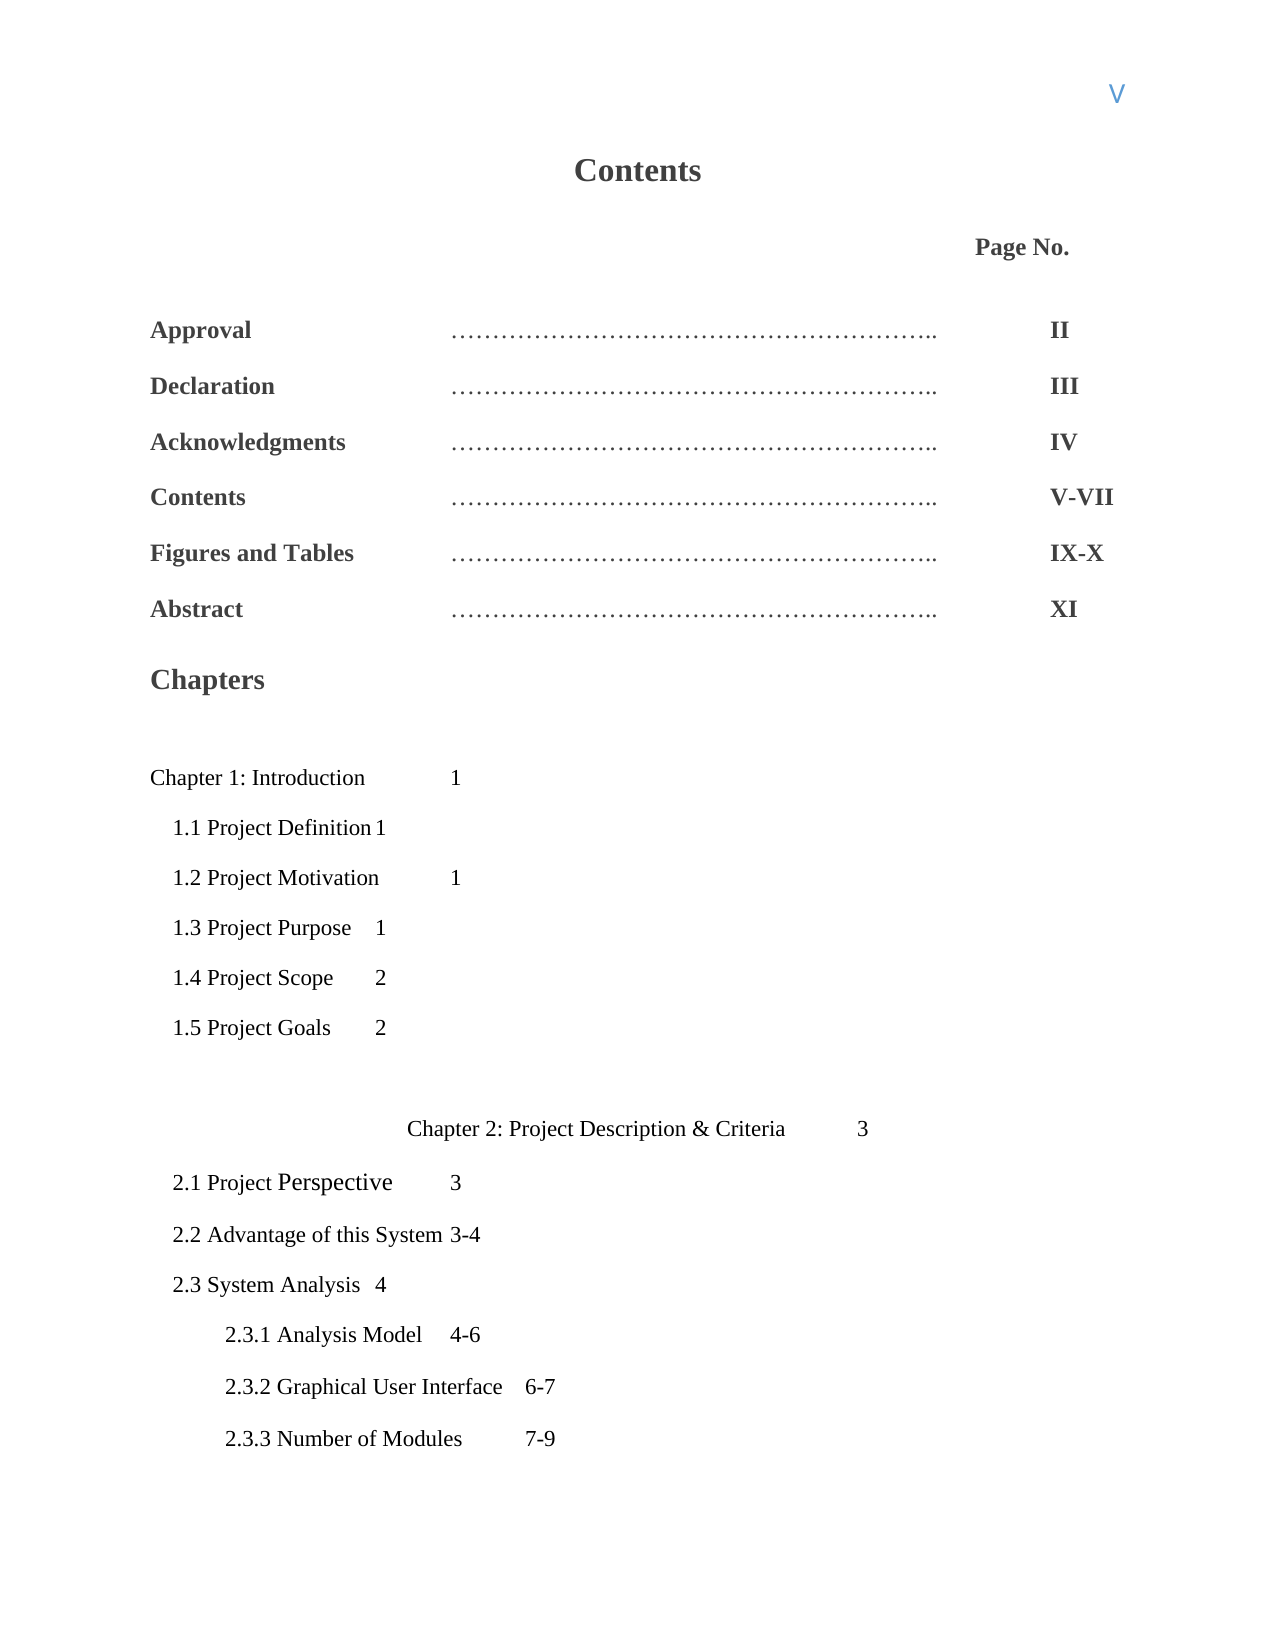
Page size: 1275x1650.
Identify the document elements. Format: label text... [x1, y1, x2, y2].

text Declaration ………………………………………………….. III [150, 371, 1125, 400]
text Contents [150, 150, 1125, 188]
subtitle Page No. [150, 232, 1125, 261]
text Contents ………………………………………………….. V-VII [150, 482, 1125, 511]
text Figures and Tables ………………………………………………….. IX-X [150, 538, 1125, 567]
text Approval ………………………………………………….. II [150, 316, 1125, 344]
text Acknowledgments ………………………………………………….. IV [150, 427, 1125, 456]
text Abstract ………………………………………………….. XI [150, 594, 1125, 622]
